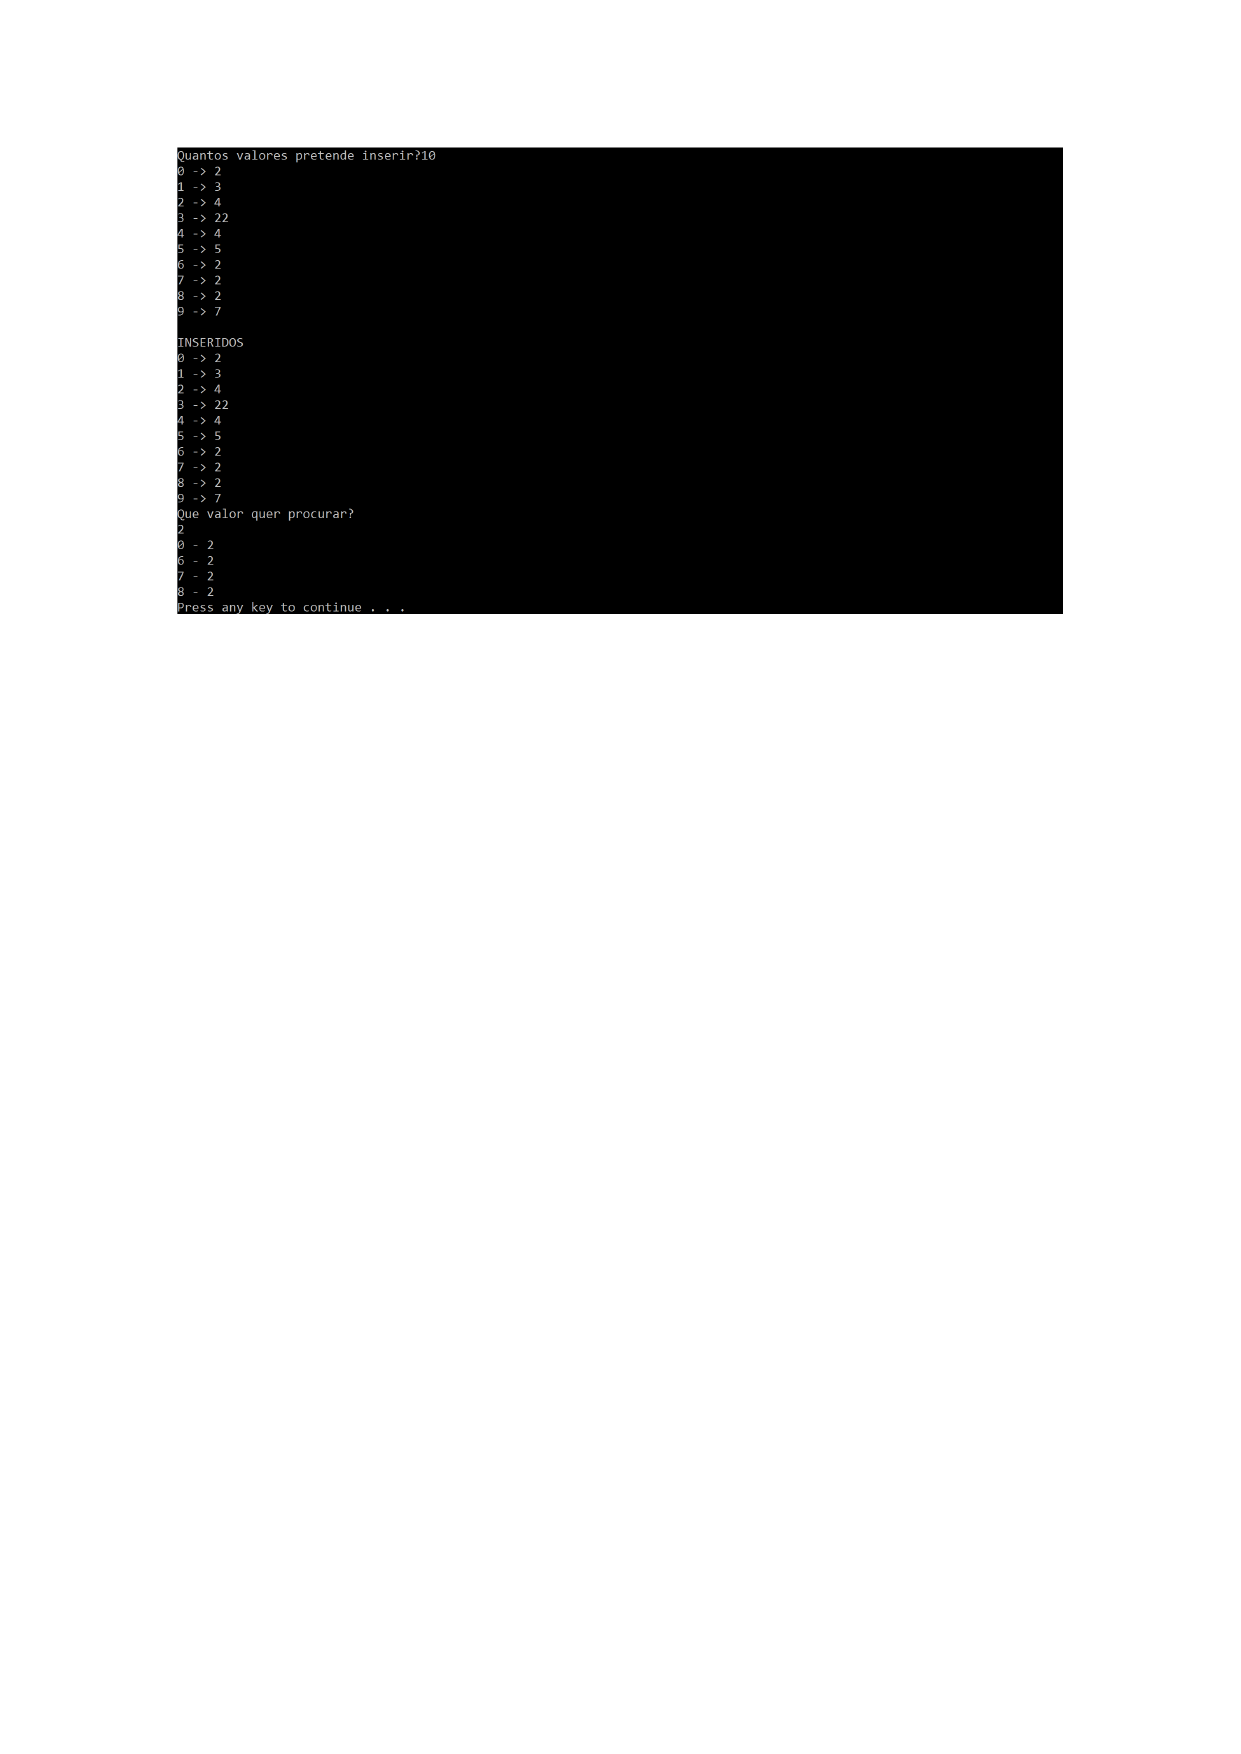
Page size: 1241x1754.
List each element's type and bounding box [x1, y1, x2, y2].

picture [177, 147, 1063, 614]
